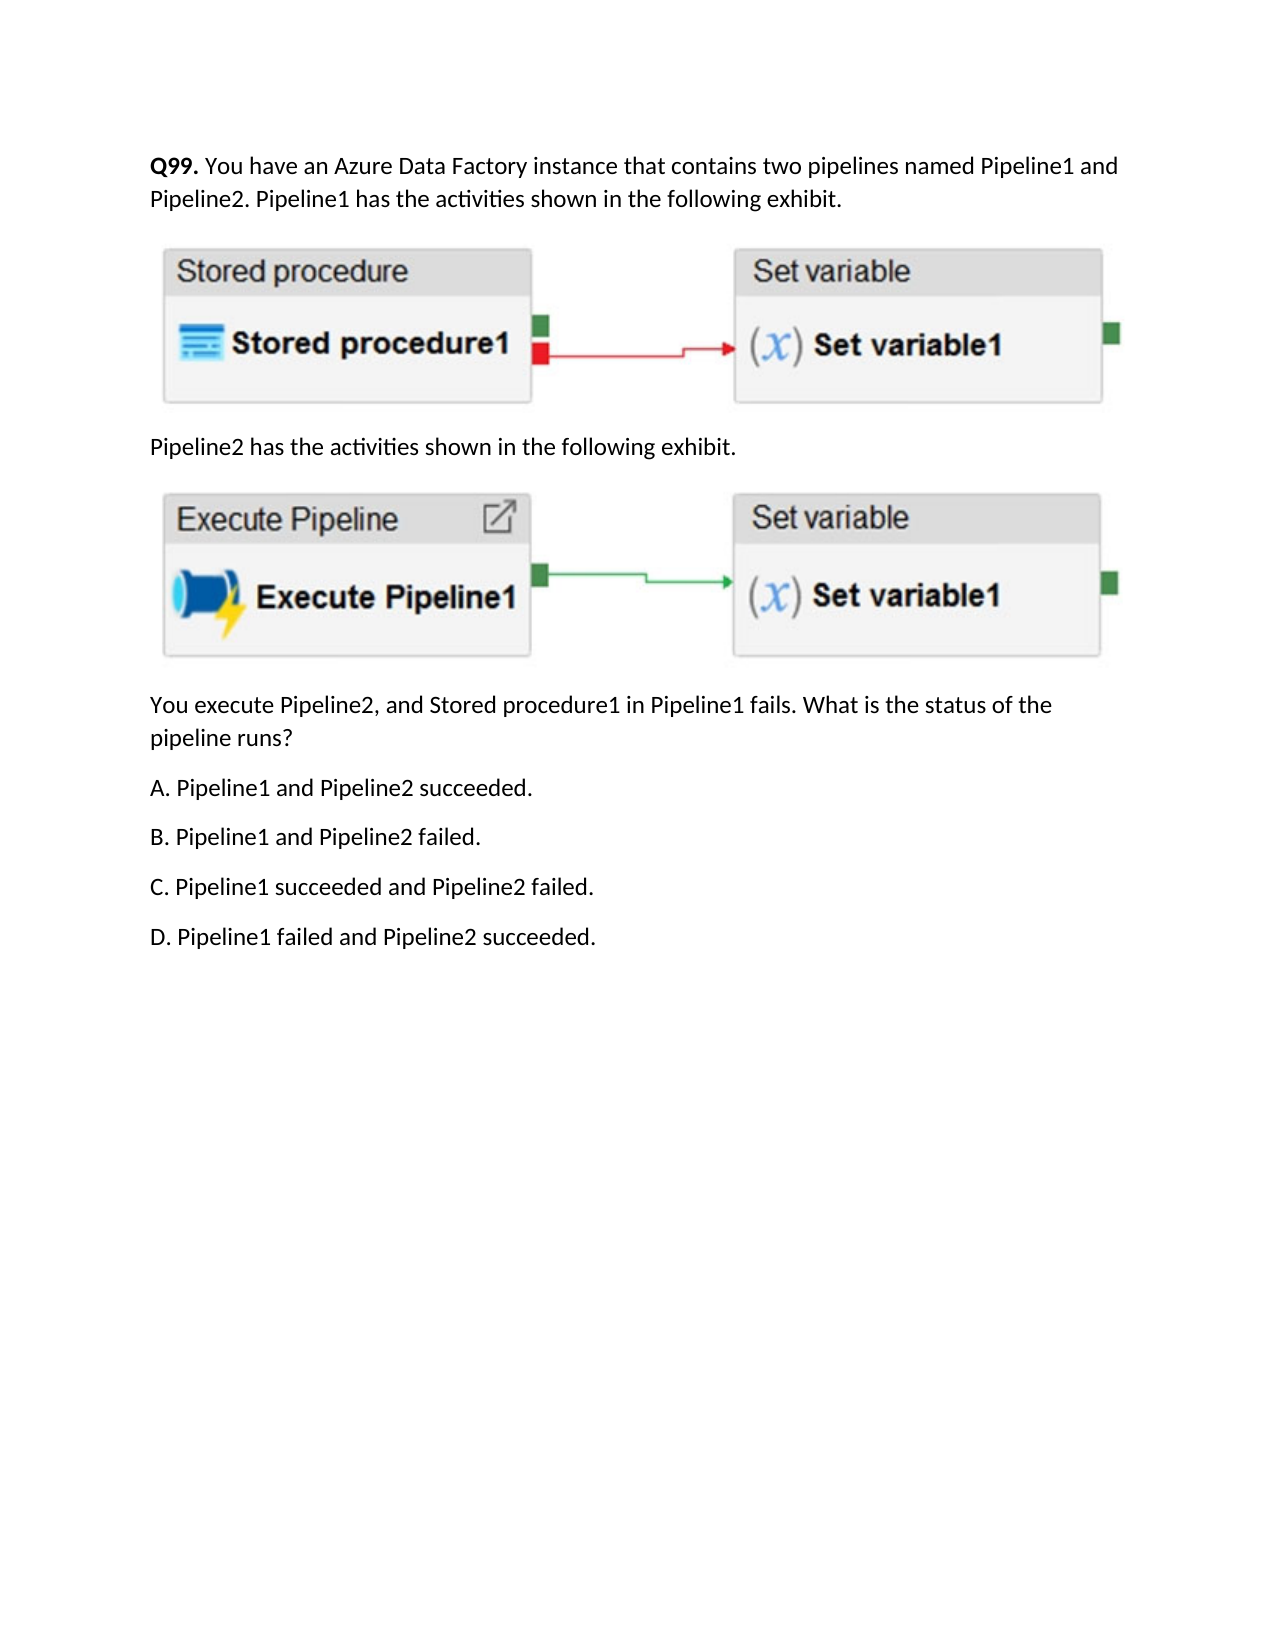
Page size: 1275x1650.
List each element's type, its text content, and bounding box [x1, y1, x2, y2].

text B. Pipeline1 and Pipeline2 failed. [150, 821, 1125, 852]
text D. Pipeline1 failed and Pipeline2 succeeded. [150, 921, 1125, 951]
text A. Pipeline1 and Pipeline2 succeeded. [150, 772, 1125, 802]
text You execute Pipeline2, and Stored procedure1 in Pipeline1 fails. What is the status of the pipeline runs? [150, 689, 1125, 753]
picture [150, 481, 1125, 671]
text C. Pipeline1 succeeded and Pipeline2 failed. [150, 871, 1125, 902]
picture [150, 232, 1125, 413]
text Q99. You have an Azure Data Factory instance that contains two pipelines named Pipeline1 and Pipeline2. Pipeline1 has the activities shown in the following exhibit. [150, 150, 1125, 213]
text Pipeline2 has the activities shown in the following exhibit. [150, 431, 1125, 462]
